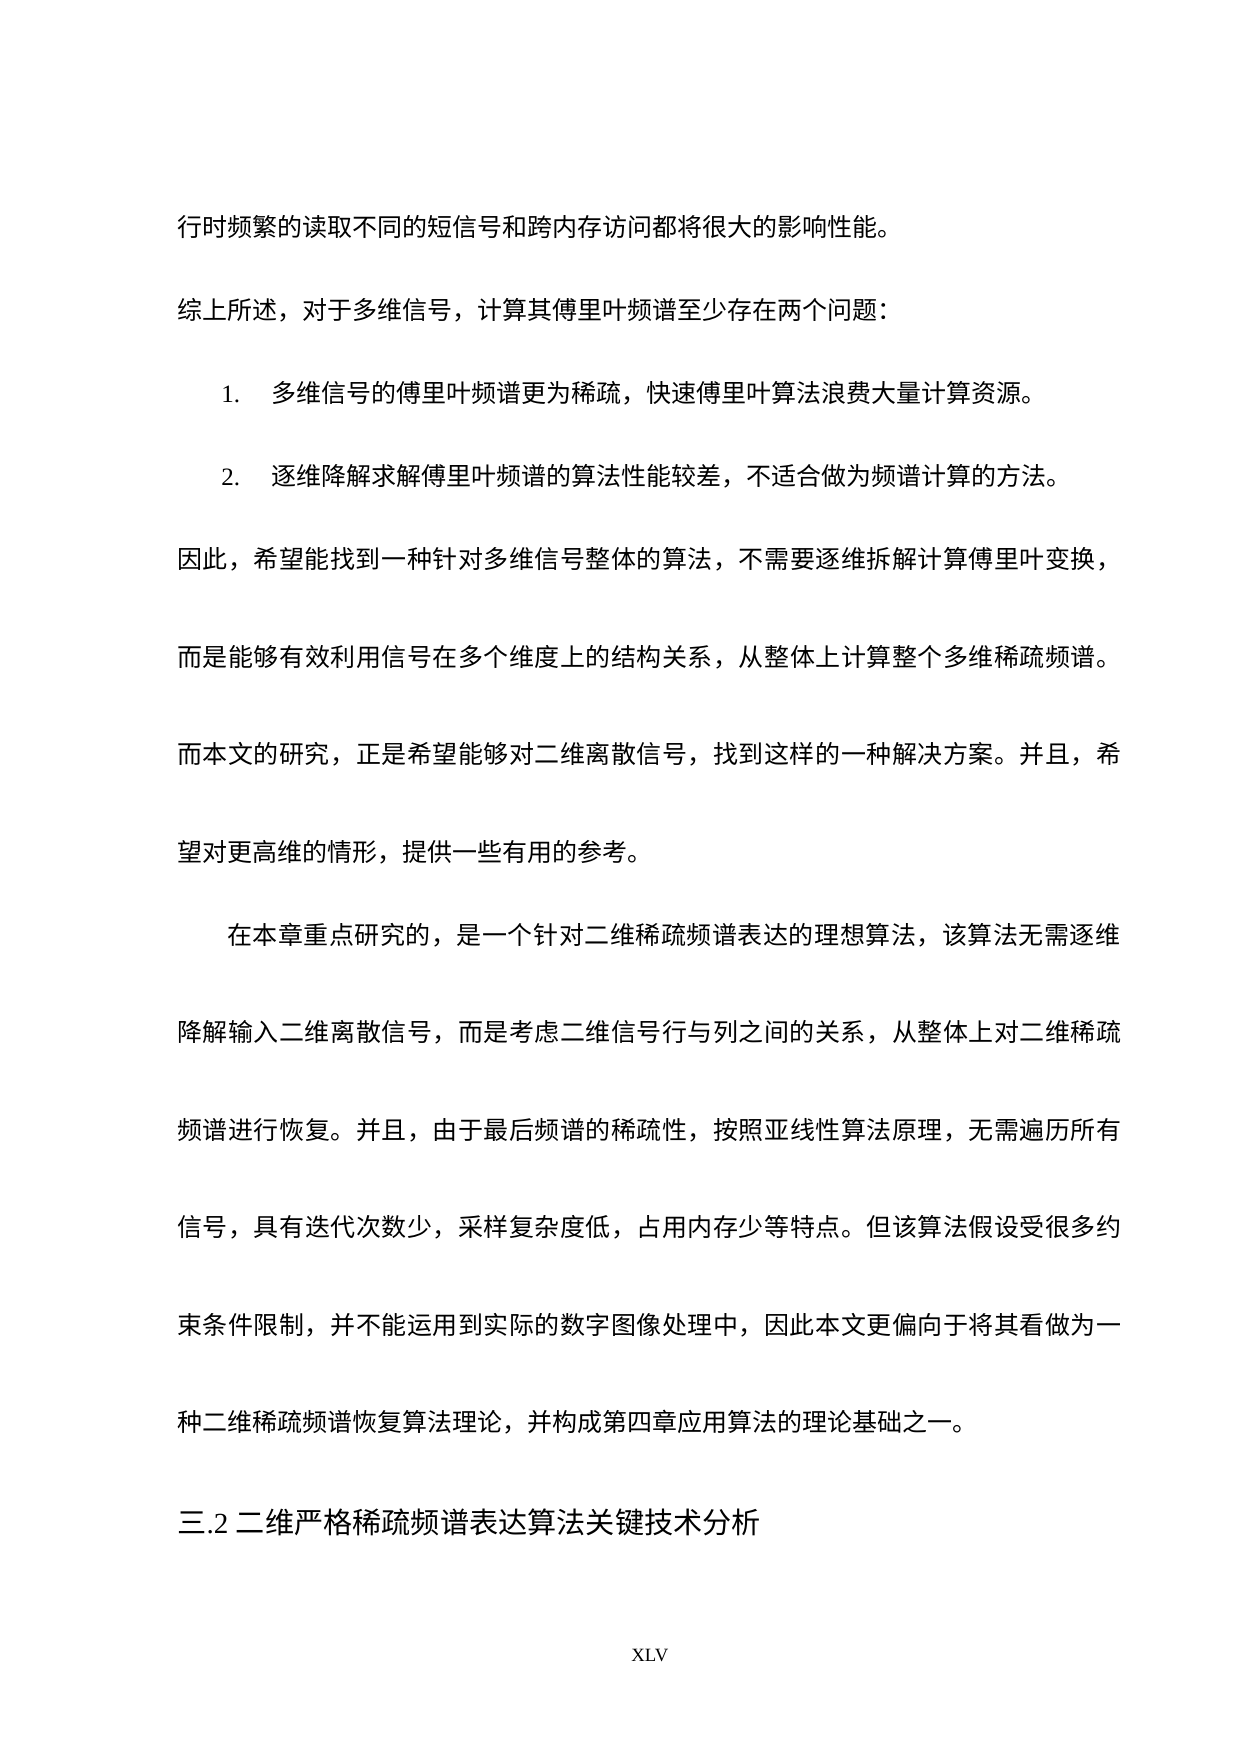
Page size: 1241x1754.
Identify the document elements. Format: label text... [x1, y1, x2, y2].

subtitle 二维严格稀疏频谱表达算法关键技术分析 [177, 1488, 1122, 1553]
text 综上所述，对于多维信号，计算其傅里叶频谱至少存在两个问题： [177, 276, 1122, 341]
text 因此，希望能找到一种针对多维信号整体的算法，不需要逐维拆解计算傅里叶变换，而是能够有效利用信号在多个维度上的结构关系，从整体上计算整个多维稀疏频谱。而本文的研究，正是希望能够对二维离散信号，找到这样的一种解决方案。并且，希望对更高维的情形，提供一些有用的参考。 [177, 525, 1122, 883]
list 逐维降解求解傅里叶频谱的算法性能较差，不适合做为频谱计算的方法。 [221, 442, 1122, 507]
list 多维信号的傅里叶频谱更为稀疏，快速傅里叶算法浪费大量计算资源。 [221, 359, 1122, 424]
text 在本章重点研究的，是一个针对二维稀疏频谱表达的理想算法，该算法无需逐维降解输入二维离散信号，而是考虑二维信号行与列之间的关系，从整体上对二维稀疏频谱进行恢复。并且，由于最后频谱的稀疏性，按照亚线性算法原理，无需遍历所有信号，具有迭代次数少，采样复杂度低，占用内存少等特点。但该算法假设受很多约束条件限制，并不能运用到实际的数字图像处理中，因此本文更偏向于将其看做为一种二维稀疏频谱恢复算法理论，并构成第四章应用算法的理论基础之一。 [177, 901, 1122, 1453]
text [177, 193, 1122, 258]
